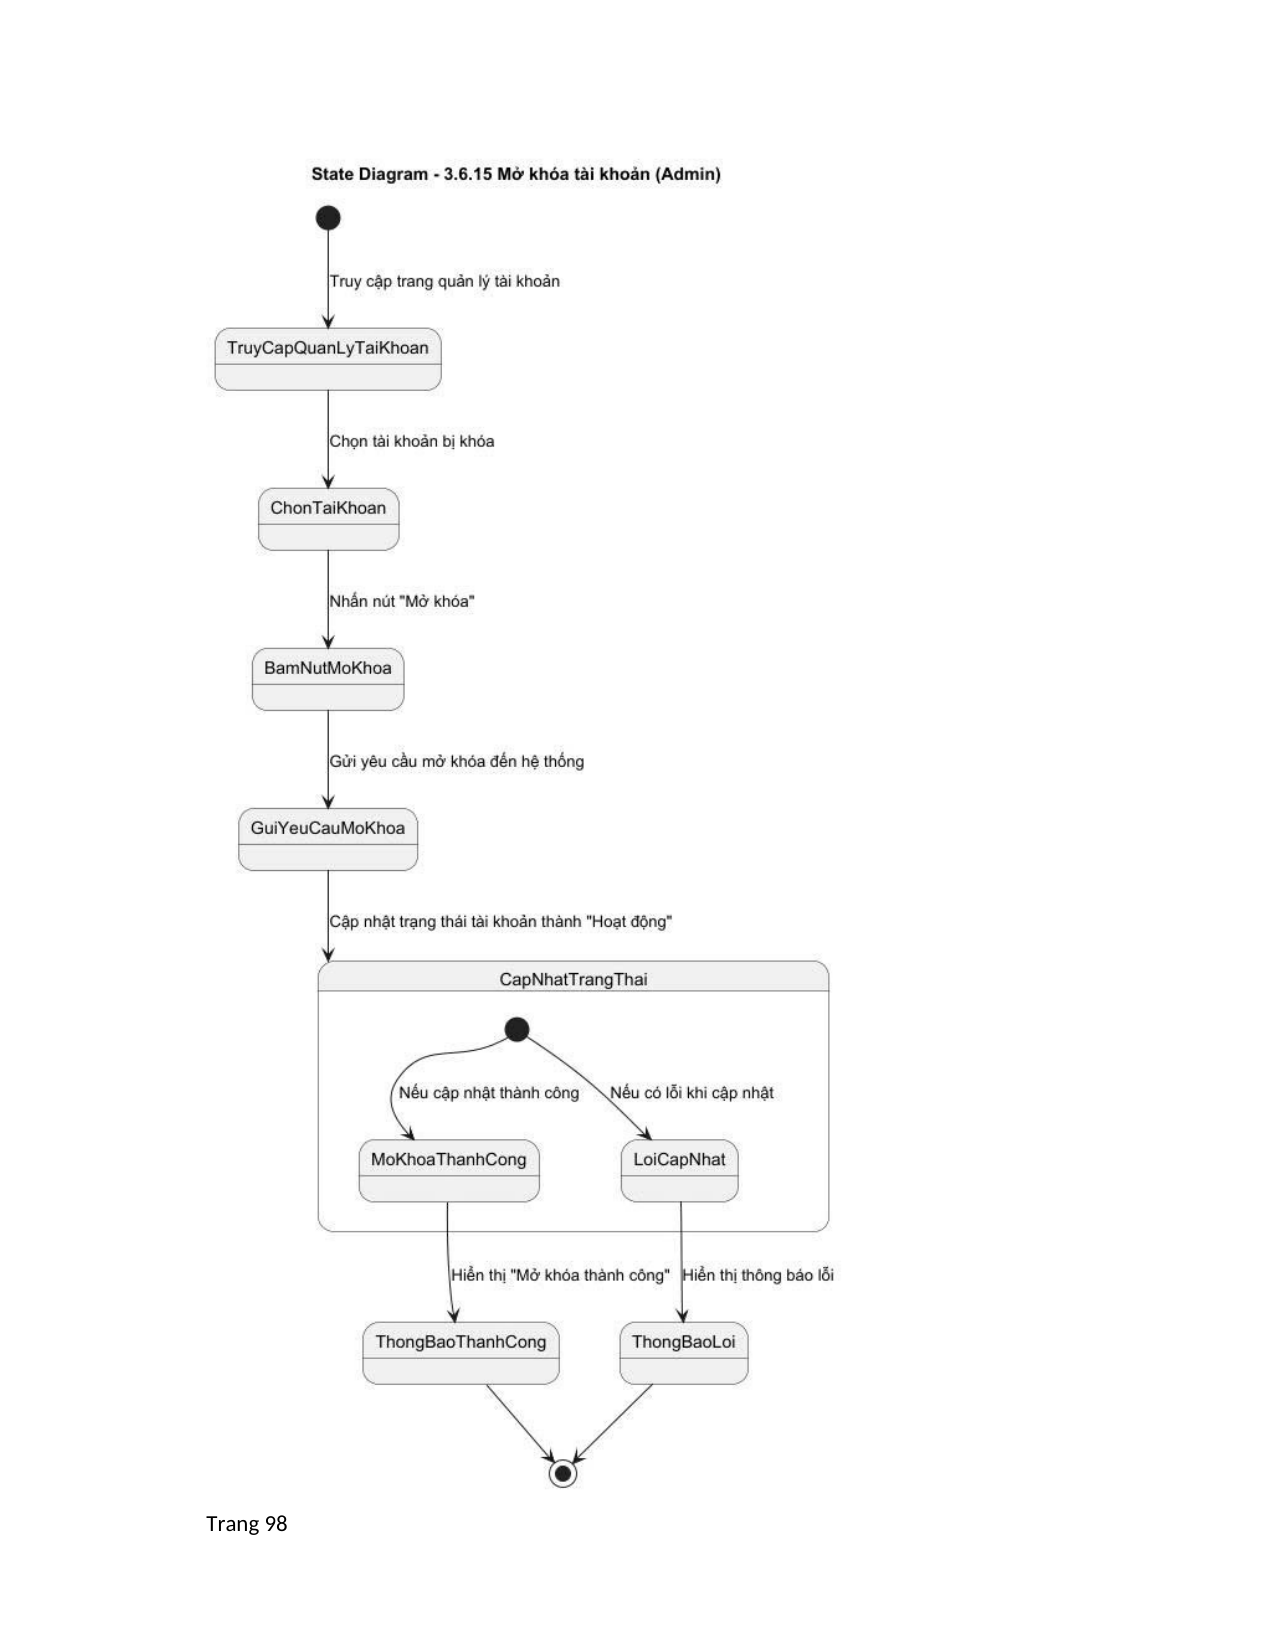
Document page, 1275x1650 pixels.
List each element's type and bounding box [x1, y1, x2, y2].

picture [206, 150, 842, 1493]
